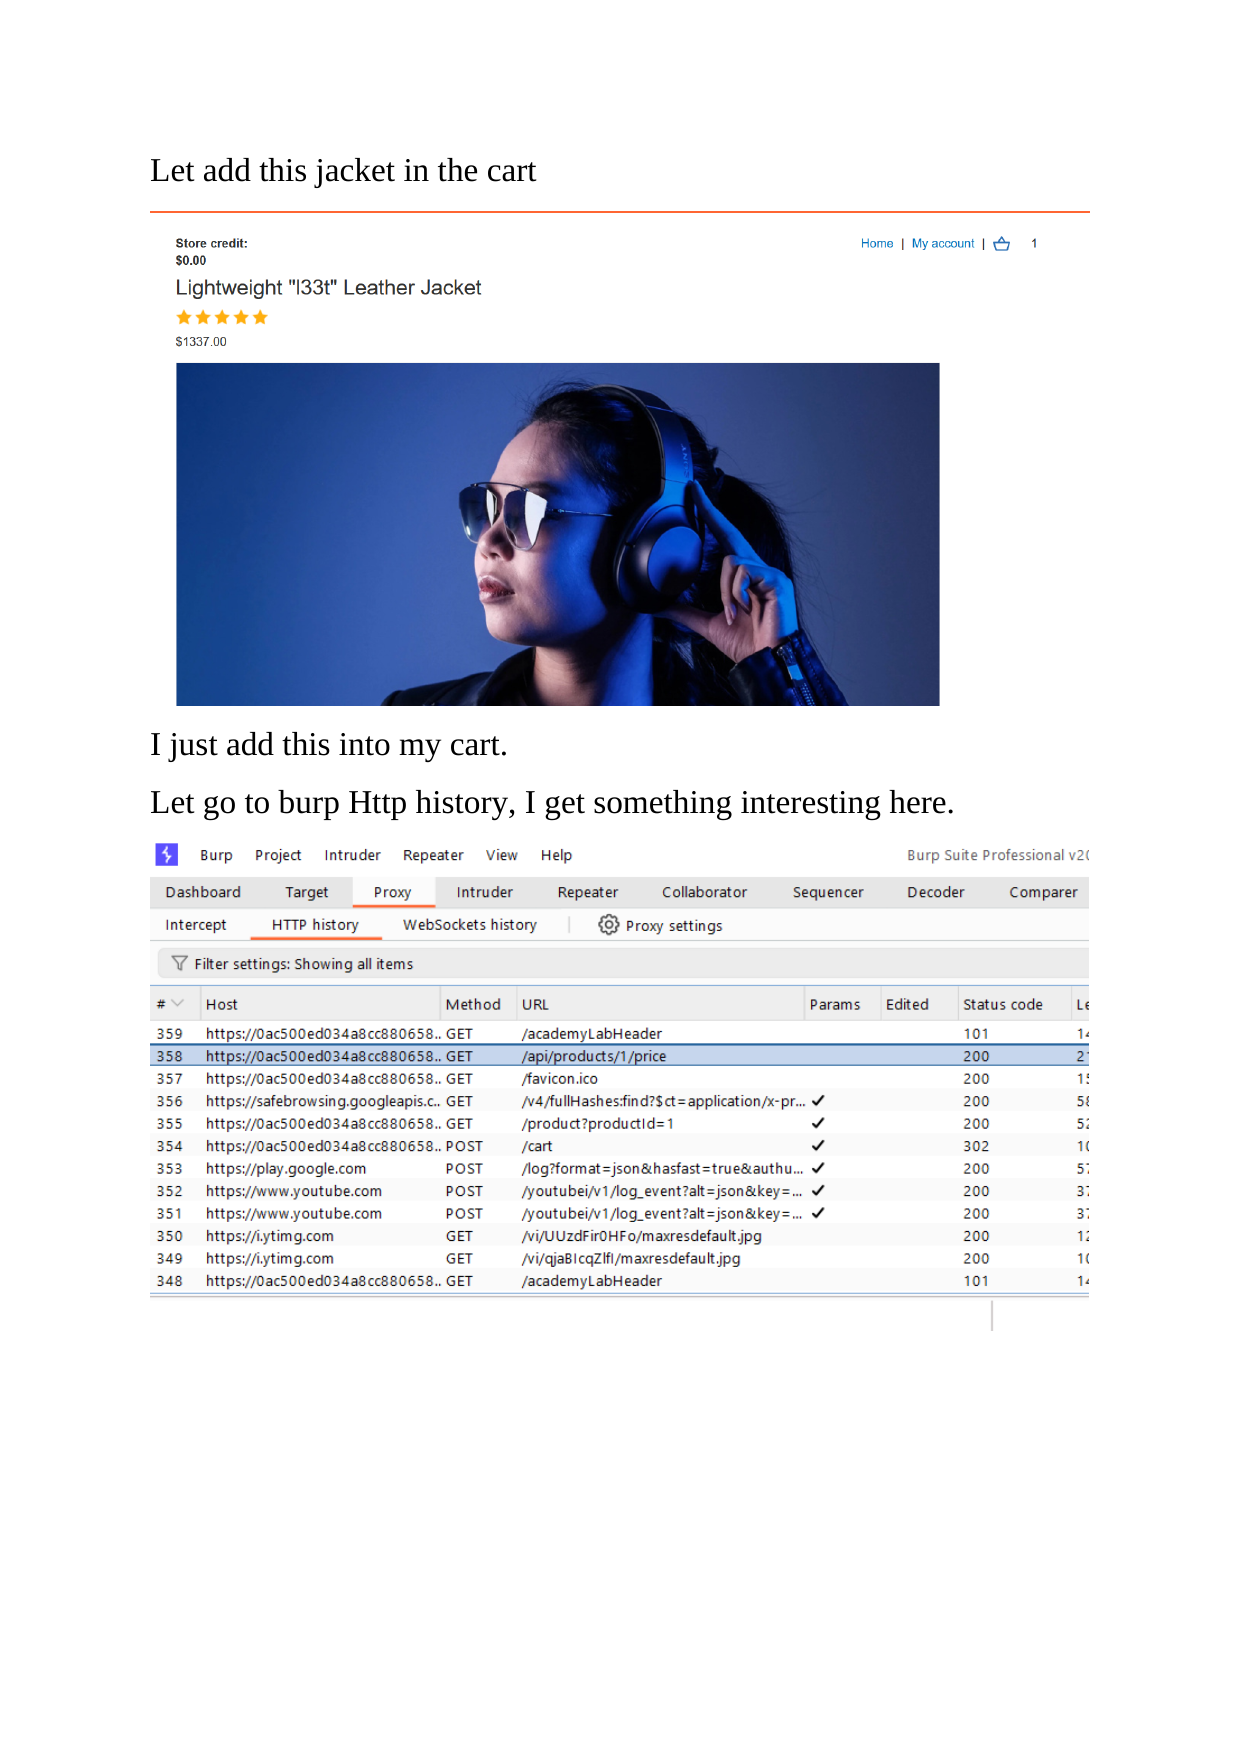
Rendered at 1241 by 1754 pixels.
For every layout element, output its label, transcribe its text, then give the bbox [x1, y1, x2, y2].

picture [150, 840, 1089, 1331]
text Let go to burp Http history, I get something interesting here. [150, 782, 1090, 821]
text I just add this into my cart. [150, 724, 1090, 763]
picture [150, 208, 1090, 706]
text Let add this jacket in the cart [150, 150, 1090, 188]
